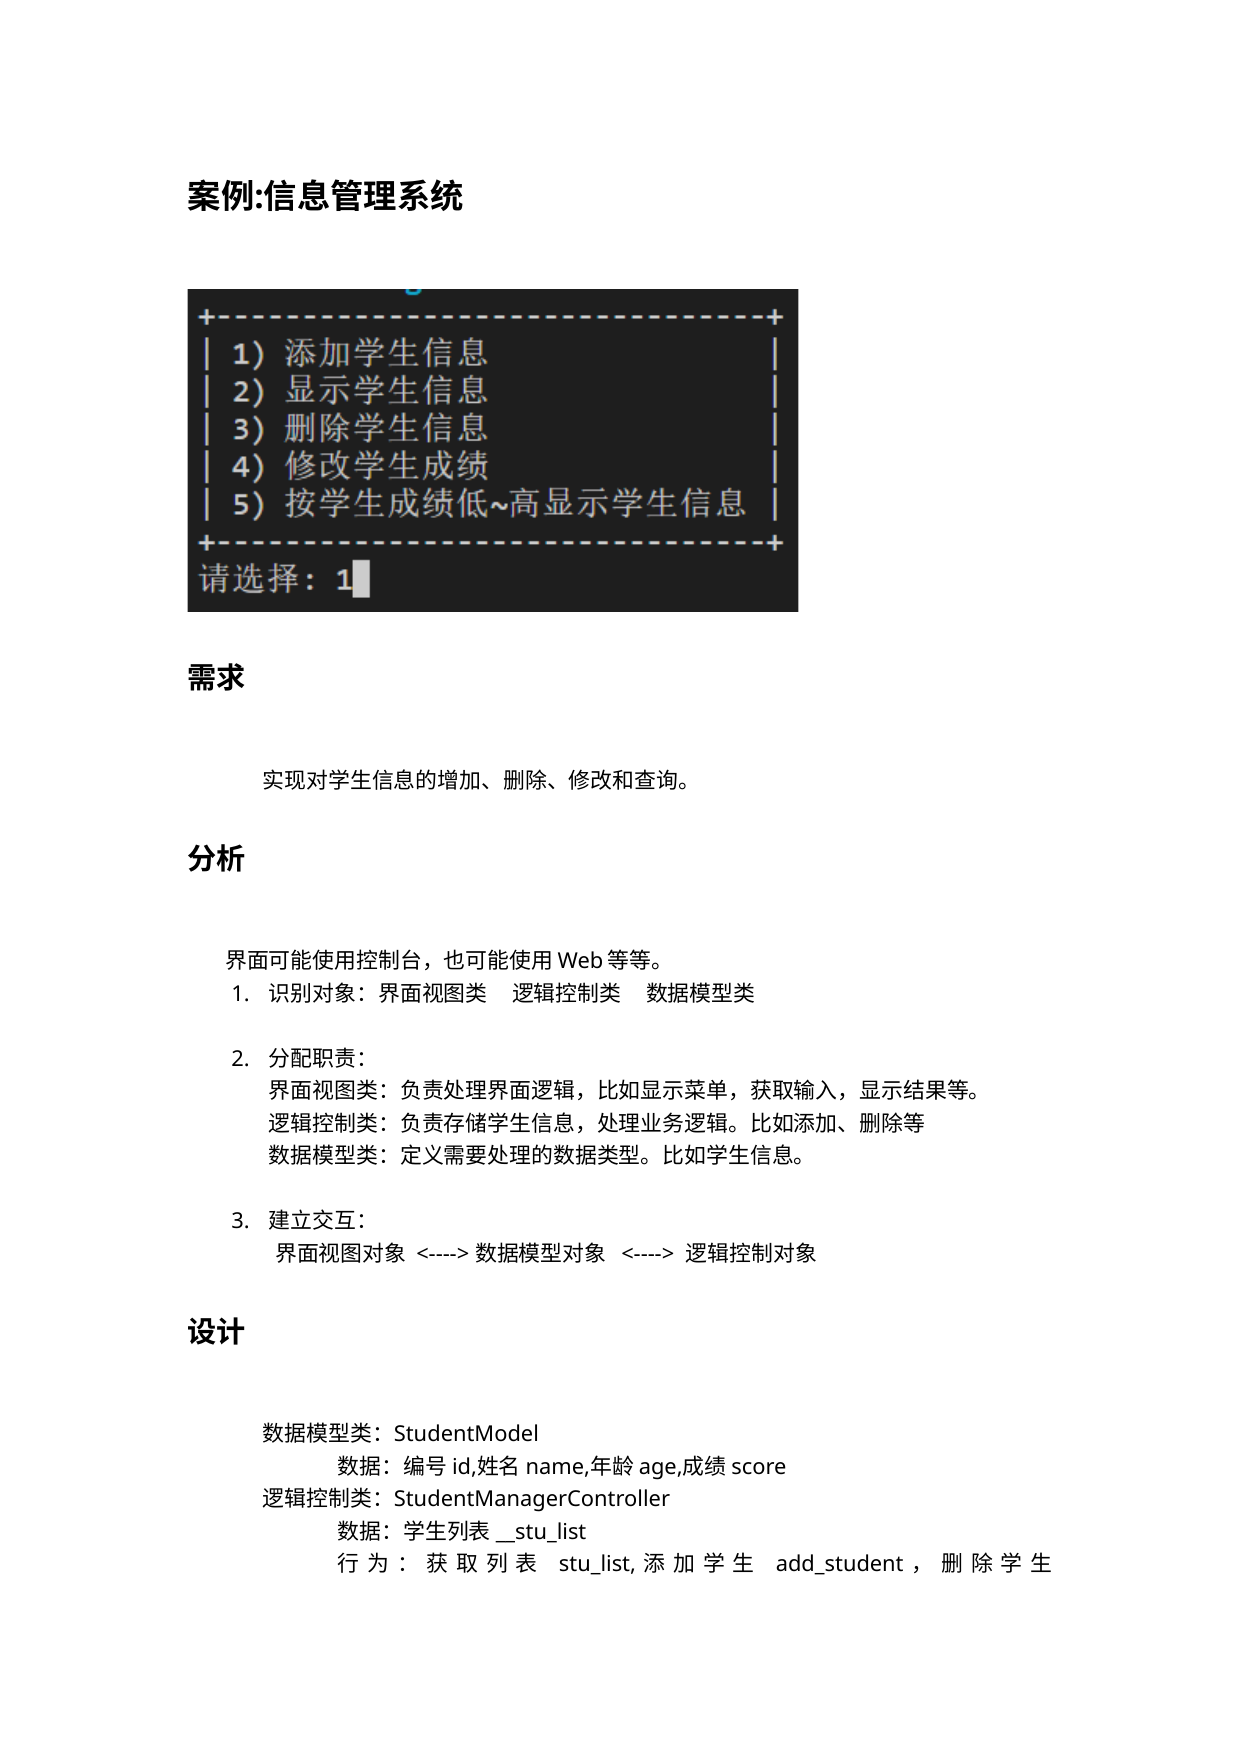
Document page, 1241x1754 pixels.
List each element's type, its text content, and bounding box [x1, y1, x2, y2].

subtitle 分析 [187, 824, 1053, 889]
picture [187, 289, 799, 612]
list 识别对象：界面视图类 逻辑控制类 数据模型类 [231, 975, 1053, 1008]
text 数据：学生列表 __stu_list [187, 1513, 1053, 1546]
list 界面视图类：负责处理界面逻辑，比如显示菜单，获取输入，显示结果等。 [225, 1073, 1053, 1105]
subtitle 需求 [187, 643, 1053, 708]
list 数据模型类：定义需要处理的数据类型。比如学生信息。 [225, 1138, 1053, 1170]
list 逻辑控制类：负责存储学生信息，处理业务逻辑。比如添加、删除等 [225, 1105, 1053, 1138]
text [187, 1546, 1053, 1578]
text 逻辑控制类：StudentManagerController [187, 1481, 1053, 1513]
subtitle 设计 [187, 1297, 1053, 1362]
text 实现对学生信息的增加、删除、修改和查询。 [187, 762, 1053, 795]
subtitle 案例:信息管理系统 [187, 162, 1053, 227]
list 分配职责： [231, 1040, 1053, 1073]
text 数据模型类：StudentModel [187, 1416, 1053, 1448]
list 建立交互： [231, 1203, 1053, 1235]
list 界面可能使用控制台，也可能使用Web等等。 [225, 943, 1053, 975]
list 界面视图对象 <----> 数据模型对象 <----> 逻辑控制对象 [275, 1235, 1053, 1268]
text 数据：编号 id,姓名 name,年龄 age,成绩 score [187, 1448, 1053, 1481]
